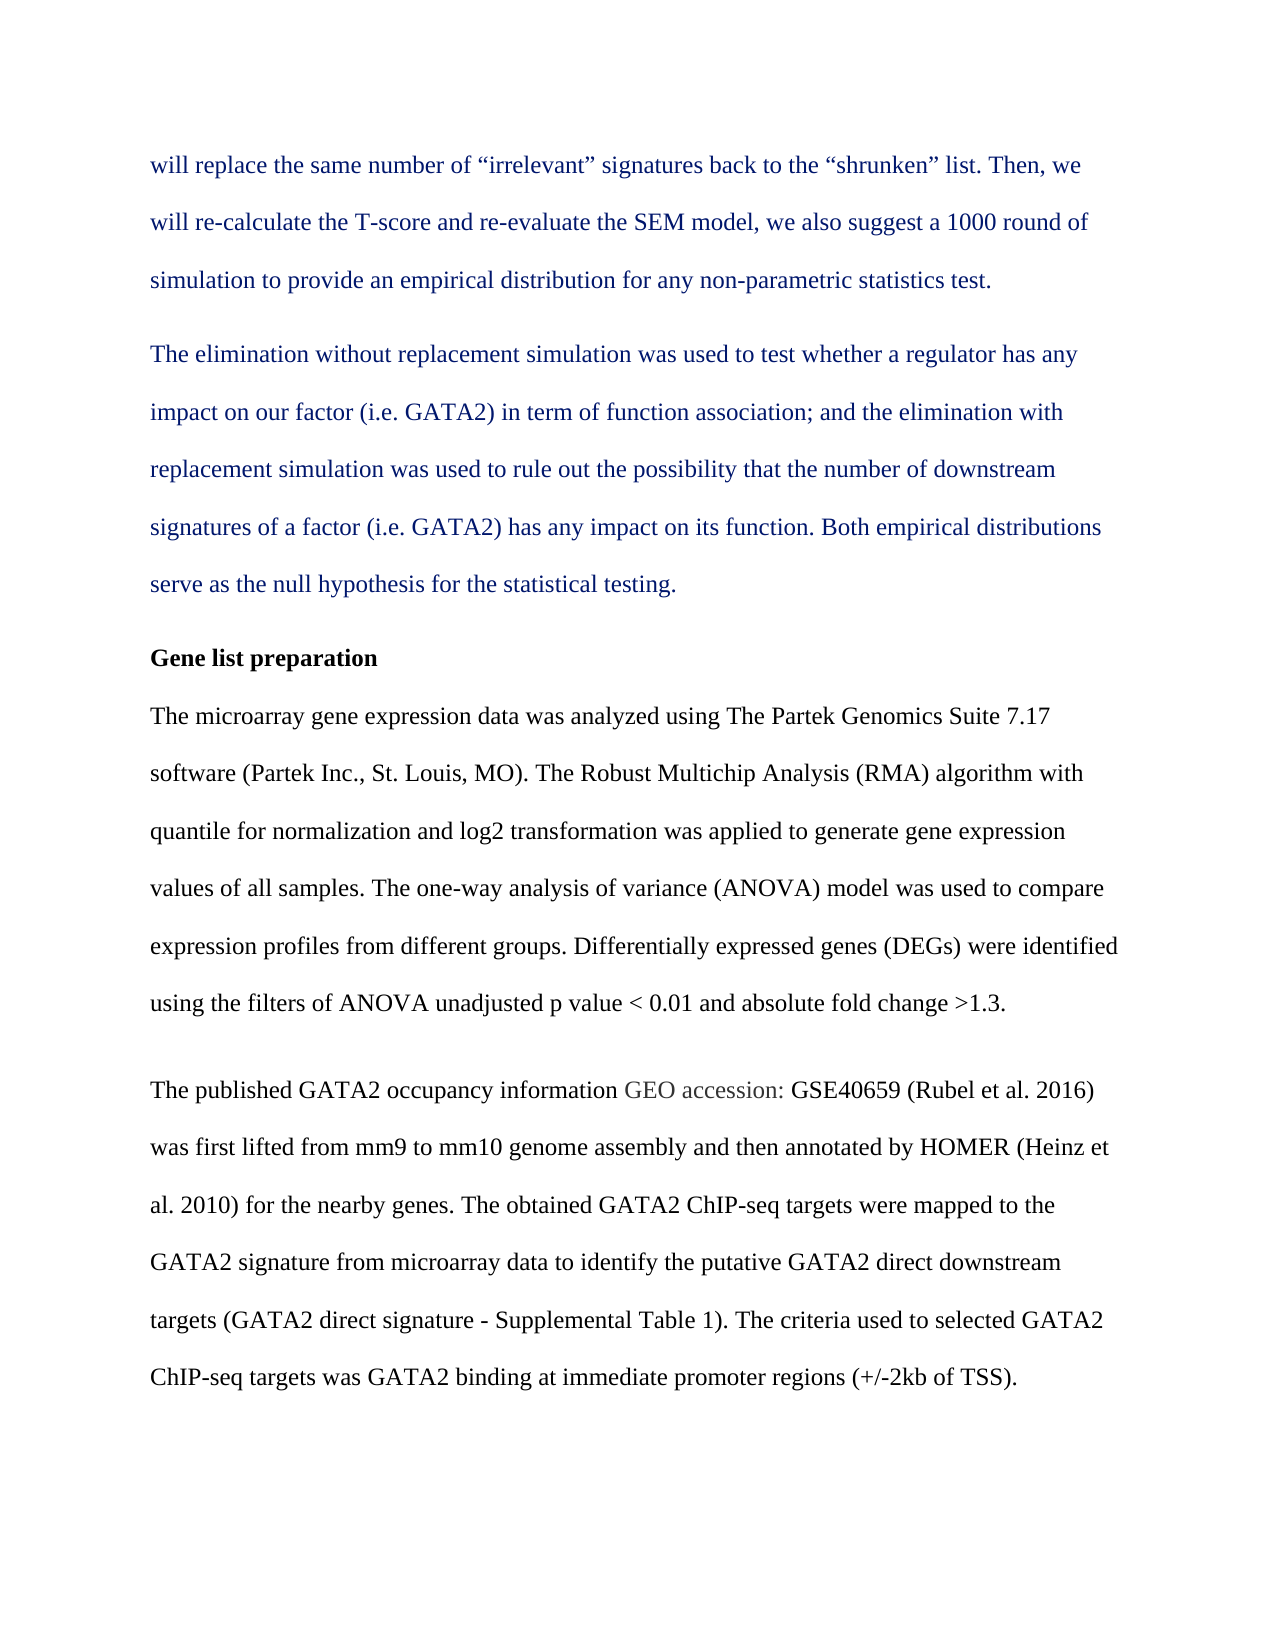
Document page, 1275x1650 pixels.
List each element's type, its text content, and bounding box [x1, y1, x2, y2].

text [150, 150, 1125, 294]
text The published GATA2 occupancy information GEO accession: GSE40659 (Rubel et al. 2016) was first lifted from mm9 to mm10 genome assembly and then annotated by HOMER (Heinz et al. 2010) for the nearby genes. The obtained GATA2 ChIP-seq targets were mapped to the GATA2 signature from microarray data to identify the putative GATA2 direct downstream targets (GATA2 direct signature - Supplemental Table 1). The criteria used to selected GATA2 ChIP-seq targets was GATA2 binding at immediate promoter regions (+/-2kb of TSS). [150, 1075, 1125, 1391]
text The microarray gene expression data was analyzed using The Partek Genomics Suite 7.17 software (Partek Inc., St. Louis, MO). The Robust Multichip Analysis (RMA) algorithm with quantile for normalization and log2 transformation was applied to generate gene expression values of all samples. The one-way analysis of variance (ANOVA) model was used to compare expression profiles from different groups. Differentially expressed genes (DEGs) were identified using the filters of ANOVA unadjusted p value < 0.01 and absolute fold change >1.3. [150, 701, 1125, 1017]
subtitle Gene list preparation [150, 643, 1125, 672]
text The elimination without replacement simulation was used to test whether a regulator has any impact on our factor (i.e. GATA2) in term of function association; and the elimination with replacement simulation was used to rule out the possibility that the number of downstream signatures of a factor (i.e. GATA2) has any impact on its function. Both empirical distributions serve as the null hypothesis for the statistical testing. [150, 339, 1125, 598]
